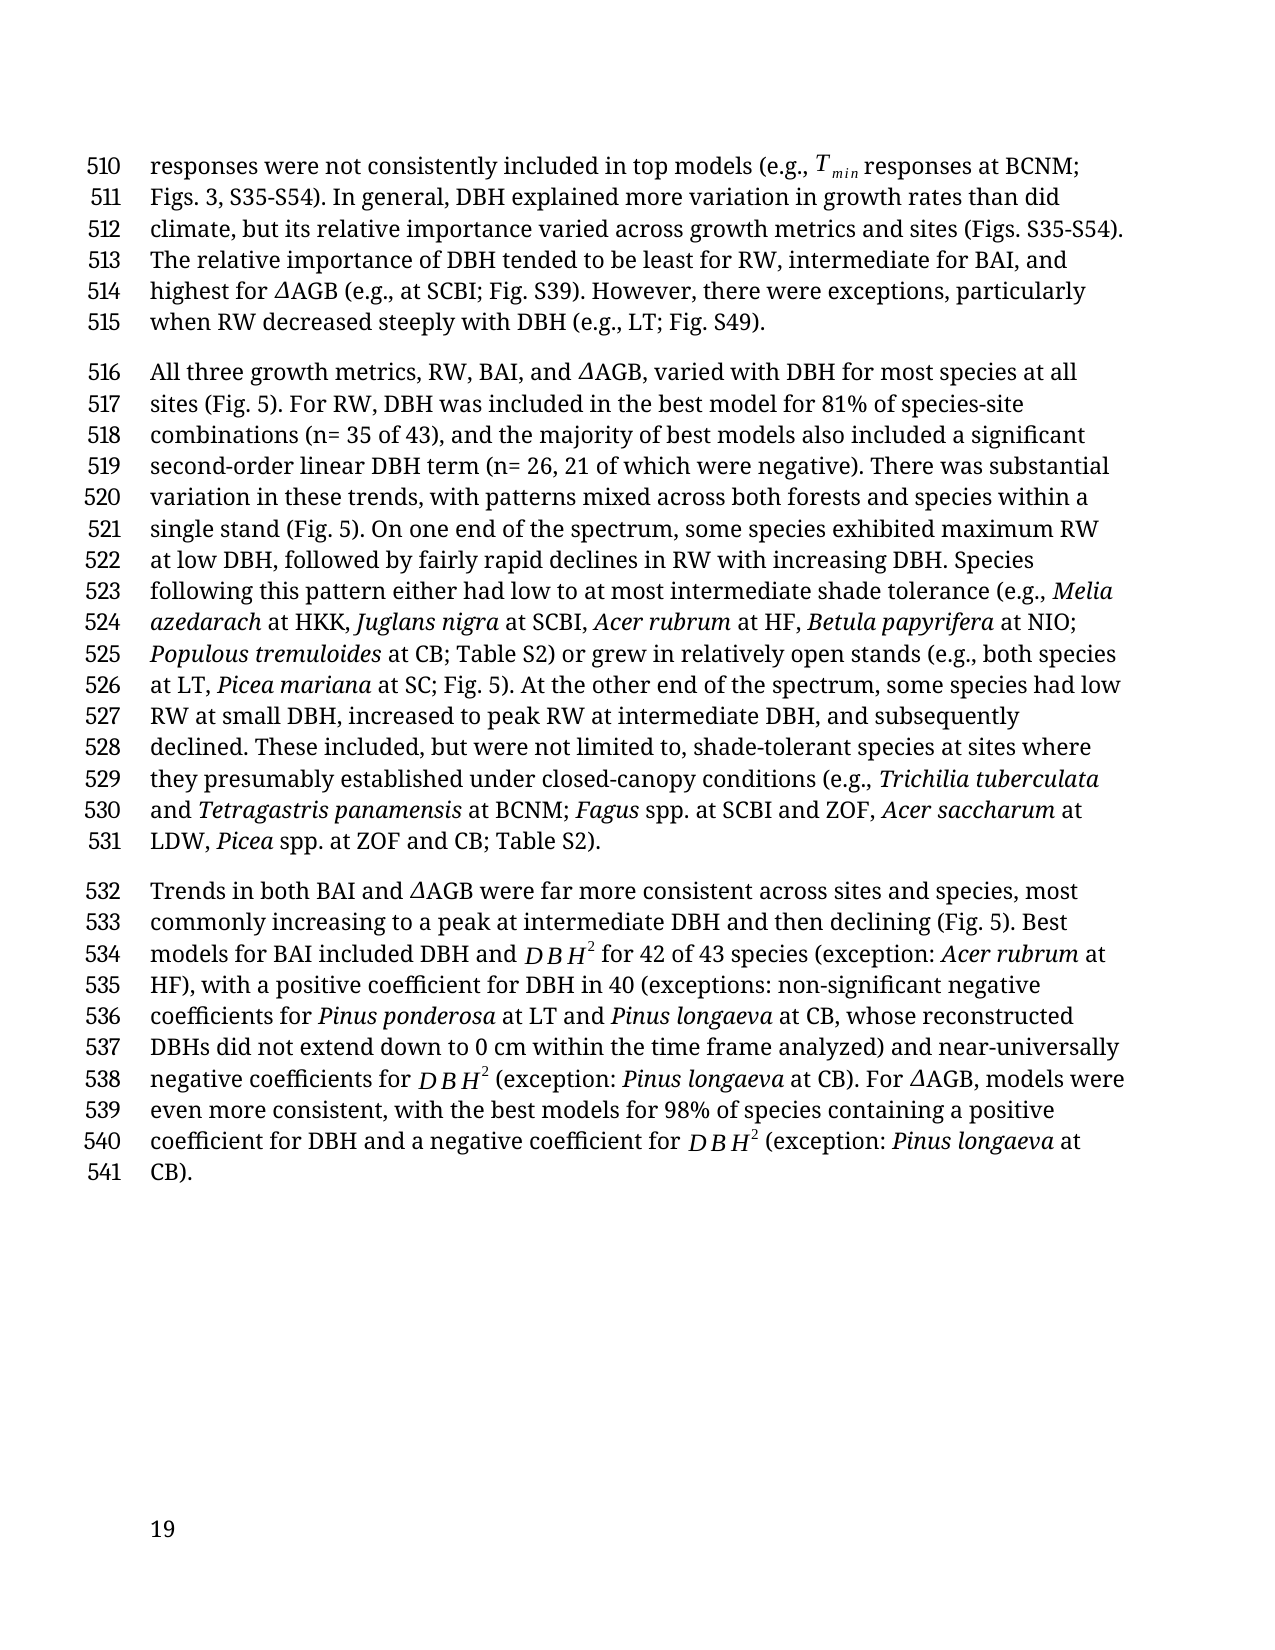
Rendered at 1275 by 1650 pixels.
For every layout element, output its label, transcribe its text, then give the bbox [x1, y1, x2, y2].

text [150, 150, 1125, 338]
text All three growth metrics, RW, BAI, and AGB, varied with DBH for most species at all sites (Fig. 5). For RW, DBH was included in the best model for 81% of species-site combinations (n= 35 of 43), and the majority of best models also included a significant second-order linear DBH term (n= 26, 21 of which were negative). There was substantial variation in these trends, with patterns mixed across both forests and species within a single stand (Fig. 5). On one end of the spectrum, some species exhibited maximum RW at low DBH, followed by fairly rapid declines in RW with increasing DBH. Species following this pattern either had low to at most intermediate shade tolerance (e.g., Melia azedarach at HKK, Juglans nigra at SCBI, Acer rubrum at HF, Betula papyrifera at NIO; Populous tremuloides at CB; Table S2) or grew in relatively open stands (e.g., both species at LT, Picea mariana at SC; Fig. 5). At the other end of the spectrum, some species had low RW at small DBH, increased to peak RW at intermediate DBH, and subsequently declined. These included, but were not limited to, shade-tolerant species at sites where they presumably established under closed-canopy conditions (e.g., Trichilia tuberculata and Tetragastris panamensis at BCNM; Fagus spp. at SCBI and ZOF, Acer saccharum at LDW, Picea spp. at ZOF and CB; Table S2). [150, 356, 1125, 856]
text Trends in both BAI and AGB were far more consistent across sites and species, most commonly increasing to a peak at intermediate DBH and then declining (Fig. 5). Best models for BAI included DBH and for 42 of 43 species (exception: Acer rubrum at HF), with a positive coefficient for DBH in 40 (exceptions: non-significant negative coefficients for Pinus ponderosa at LT and Pinus longaeva at CB, whose reconstructed DBHs did not extend down to 0 cm within the time frame analyzed) and near-universally negative coefficients for (exception: Pinus longaeva at CB). For AGB, models were even more consistent, with the best models for 98% of species containing a positive coefficient for DBH and a negative coefficient for (exception: Pinus longaeva at CB). [150, 875, 1125, 1188]
